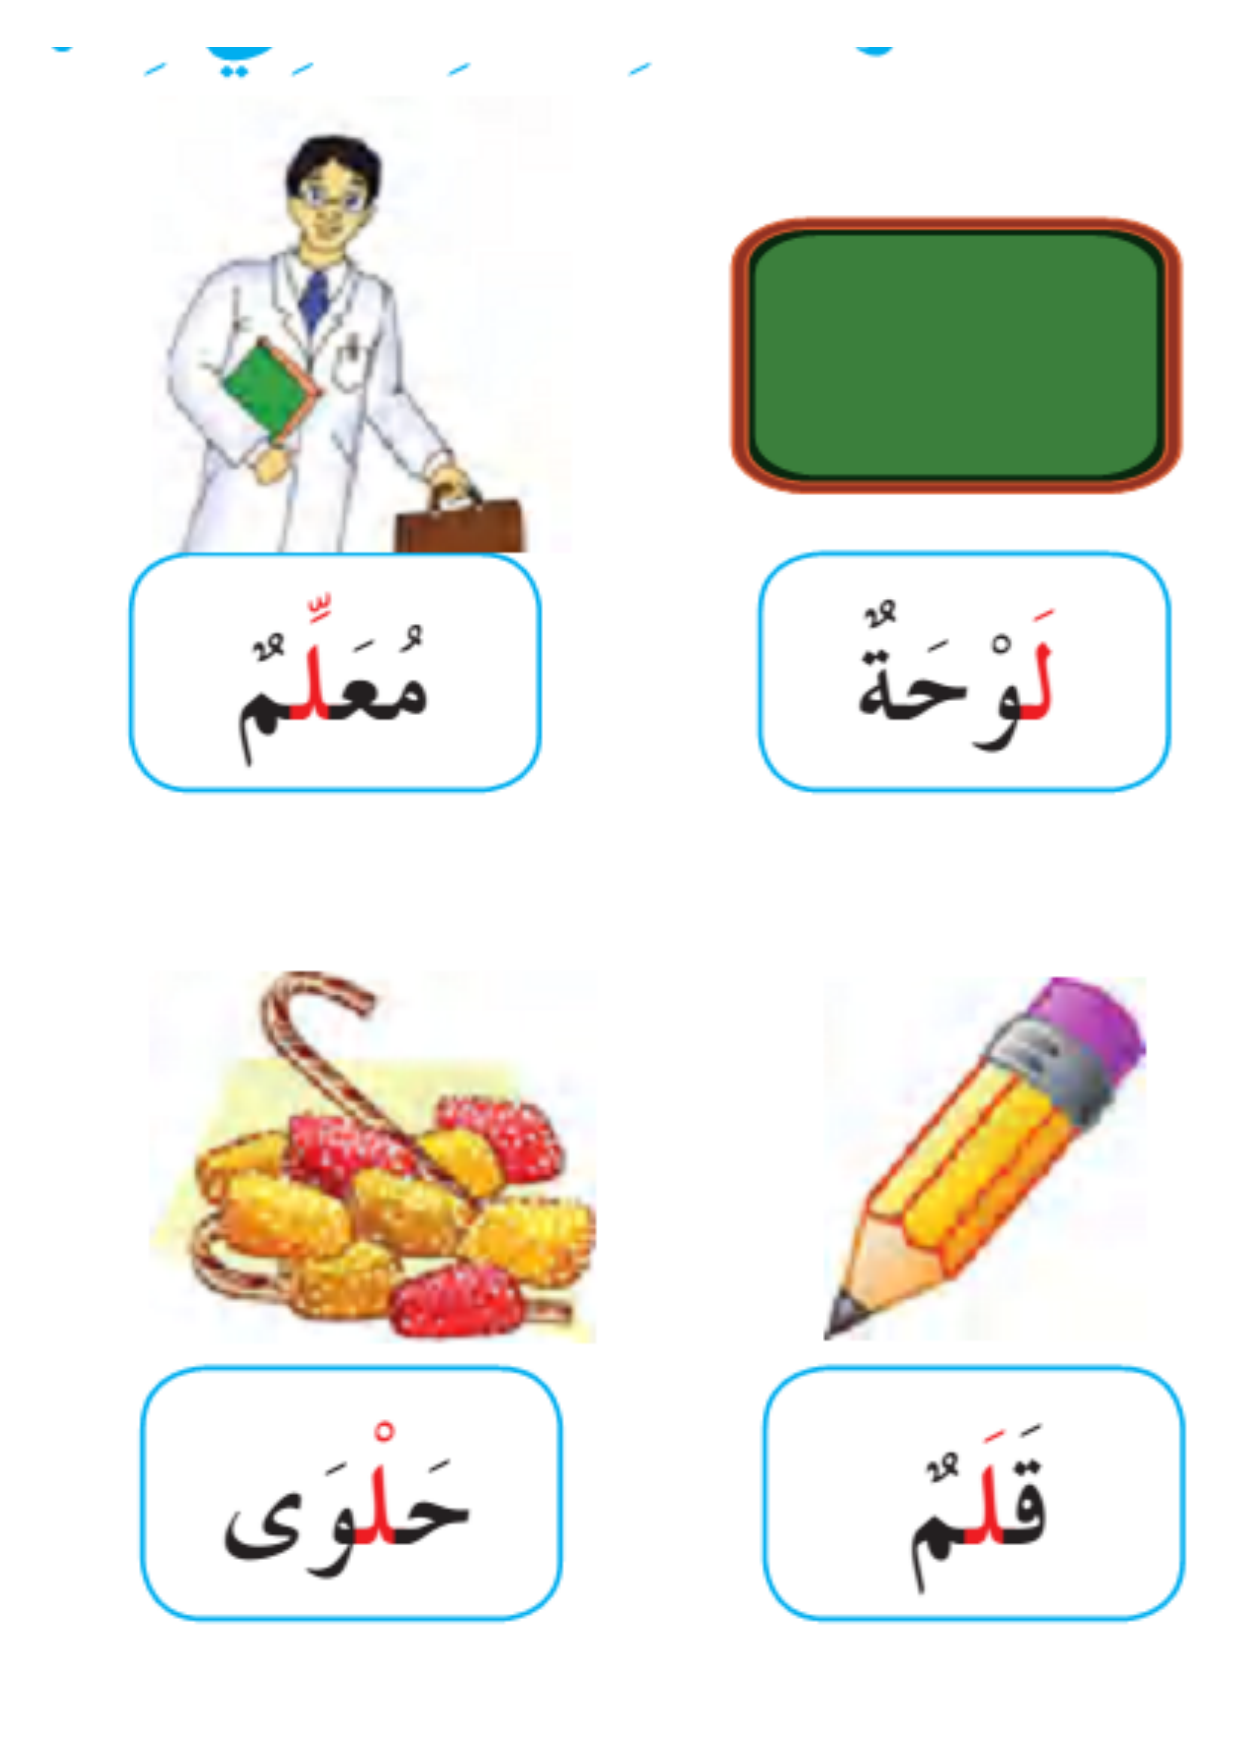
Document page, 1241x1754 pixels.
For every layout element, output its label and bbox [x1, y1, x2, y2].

picture [26, 47, 1211, 829]
picture [42, 866, 1211, 1675]
